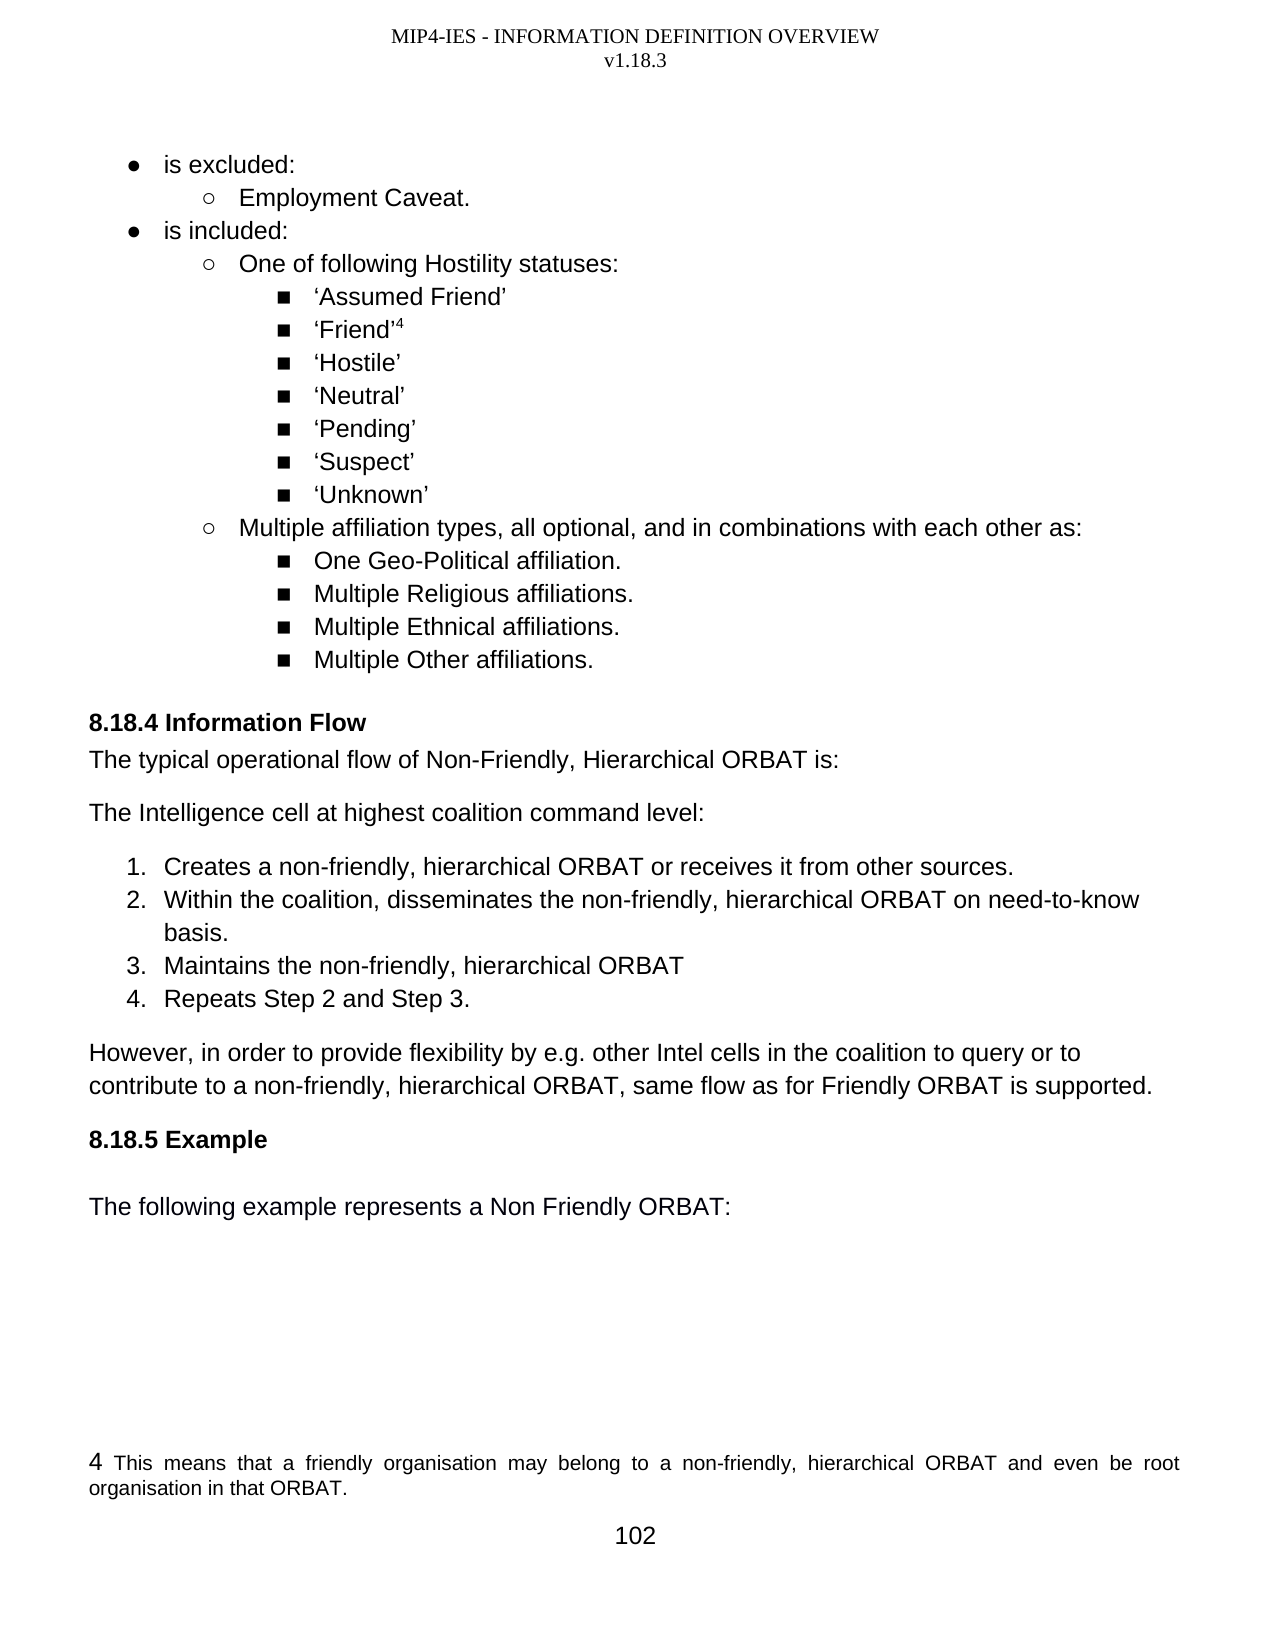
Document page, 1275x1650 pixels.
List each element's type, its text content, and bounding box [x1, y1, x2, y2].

list One of following Hostility statuses: [201, 249, 1182, 278]
list Multiple Other affiliations. [276, 645, 1182, 674]
text The following example represents a Non Friendly ORBAT: [88, 1192, 1182, 1221]
list is included: [126, 216, 1182, 245]
list Multiple affiliation types, all optional, and in combinations with each other as: [201, 513, 1182, 542]
subtitle 8.18.5 Example [88, 1125, 1182, 1154]
list ‘Neutral’ [276, 381, 1182, 410]
list Repeats Step 2 and Step 3. [126, 984, 1182, 1013]
subtitle 8.18.4 Information Flow [88, 707, 1182, 736]
list ‘Suspect’ [276, 447, 1182, 476]
list Within the coalition, disseminates the non-friendly, hierarchical ORBAT on need-to-know basis. [126, 885, 1182, 947]
list One Geo-Political affiliation. [276, 546, 1182, 575]
list ‘Unknown’ [276, 480, 1182, 509]
list Maintains the non-friendly, hierarchical ORBAT [126, 951, 1182, 980]
list Creates a non-friendly, hierarchical ORBAT or receives it from other sources. [126, 852, 1182, 881]
list Employment Caveat. [201, 183, 1182, 212]
list ‘Hostile’ [276, 348, 1182, 377]
list ‘Pending’ [276, 414, 1182, 443]
list is excluded: [126, 150, 1182, 179]
list Multiple Religious affiliations. [276, 579, 1182, 608]
list Multiple Ethnical affiliations. [276, 612, 1182, 641]
text However, in order to provide flexibility by e.g. other Intel cells in the coalition to query or to contribute to a non-friendly, hierarchical ORBAT, same flow as for Friendly ORBAT is supported. [88, 1038, 1182, 1100]
list ‘Friend’ [276, 315, 1182, 344]
text The typical operational flow of Non-Friendly, Hierarchical ORBAT is: [88, 744, 1182, 773]
text The Intelligence cell at highest coalition command level: [88, 798, 1182, 827]
list ‘Assumed Friend’ [276, 282, 1182, 311]
